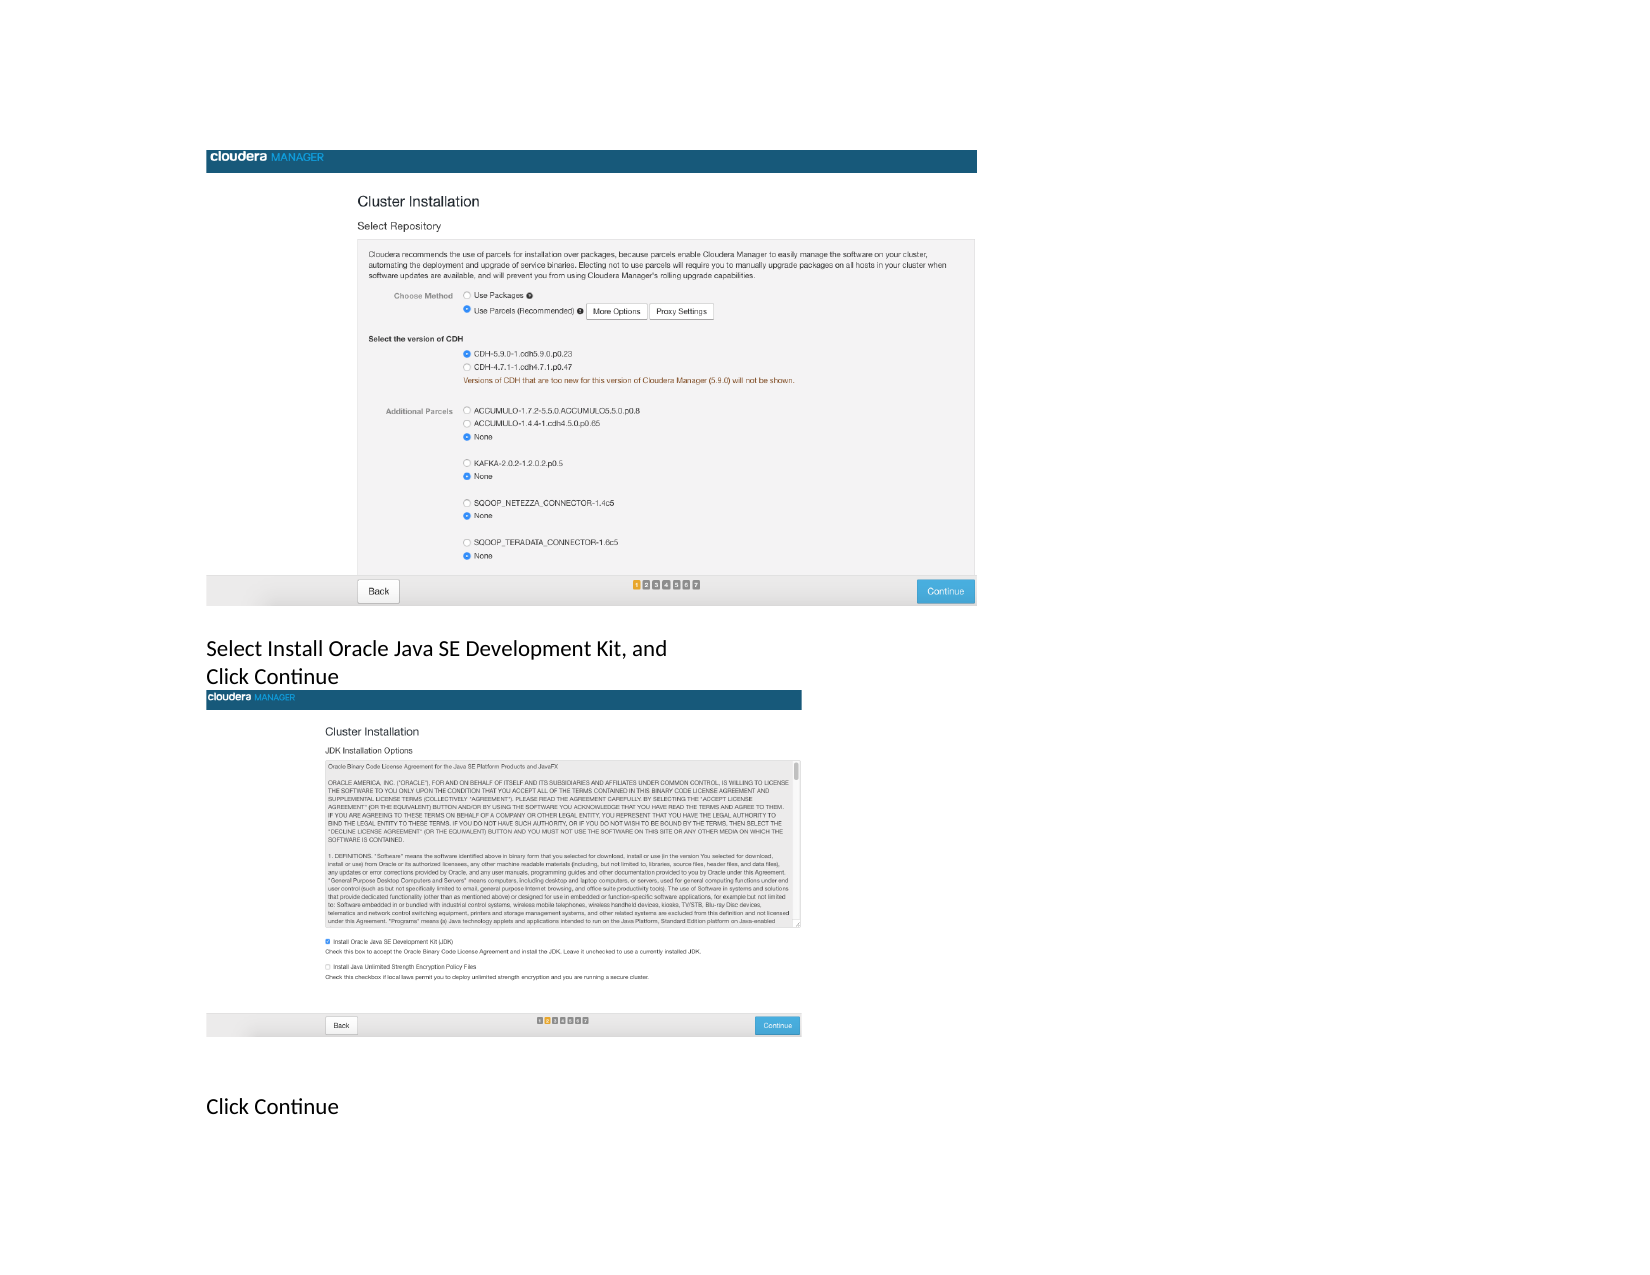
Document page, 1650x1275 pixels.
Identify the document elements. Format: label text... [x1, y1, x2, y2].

text Select Install Oracle Java SE Development Kit, and Click Continue [206, 634, 1500, 690]
picture [206, 150, 977, 606]
picture [206, 690, 802, 1037]
text Click Continue [206, 1092, 1500, 1120]
